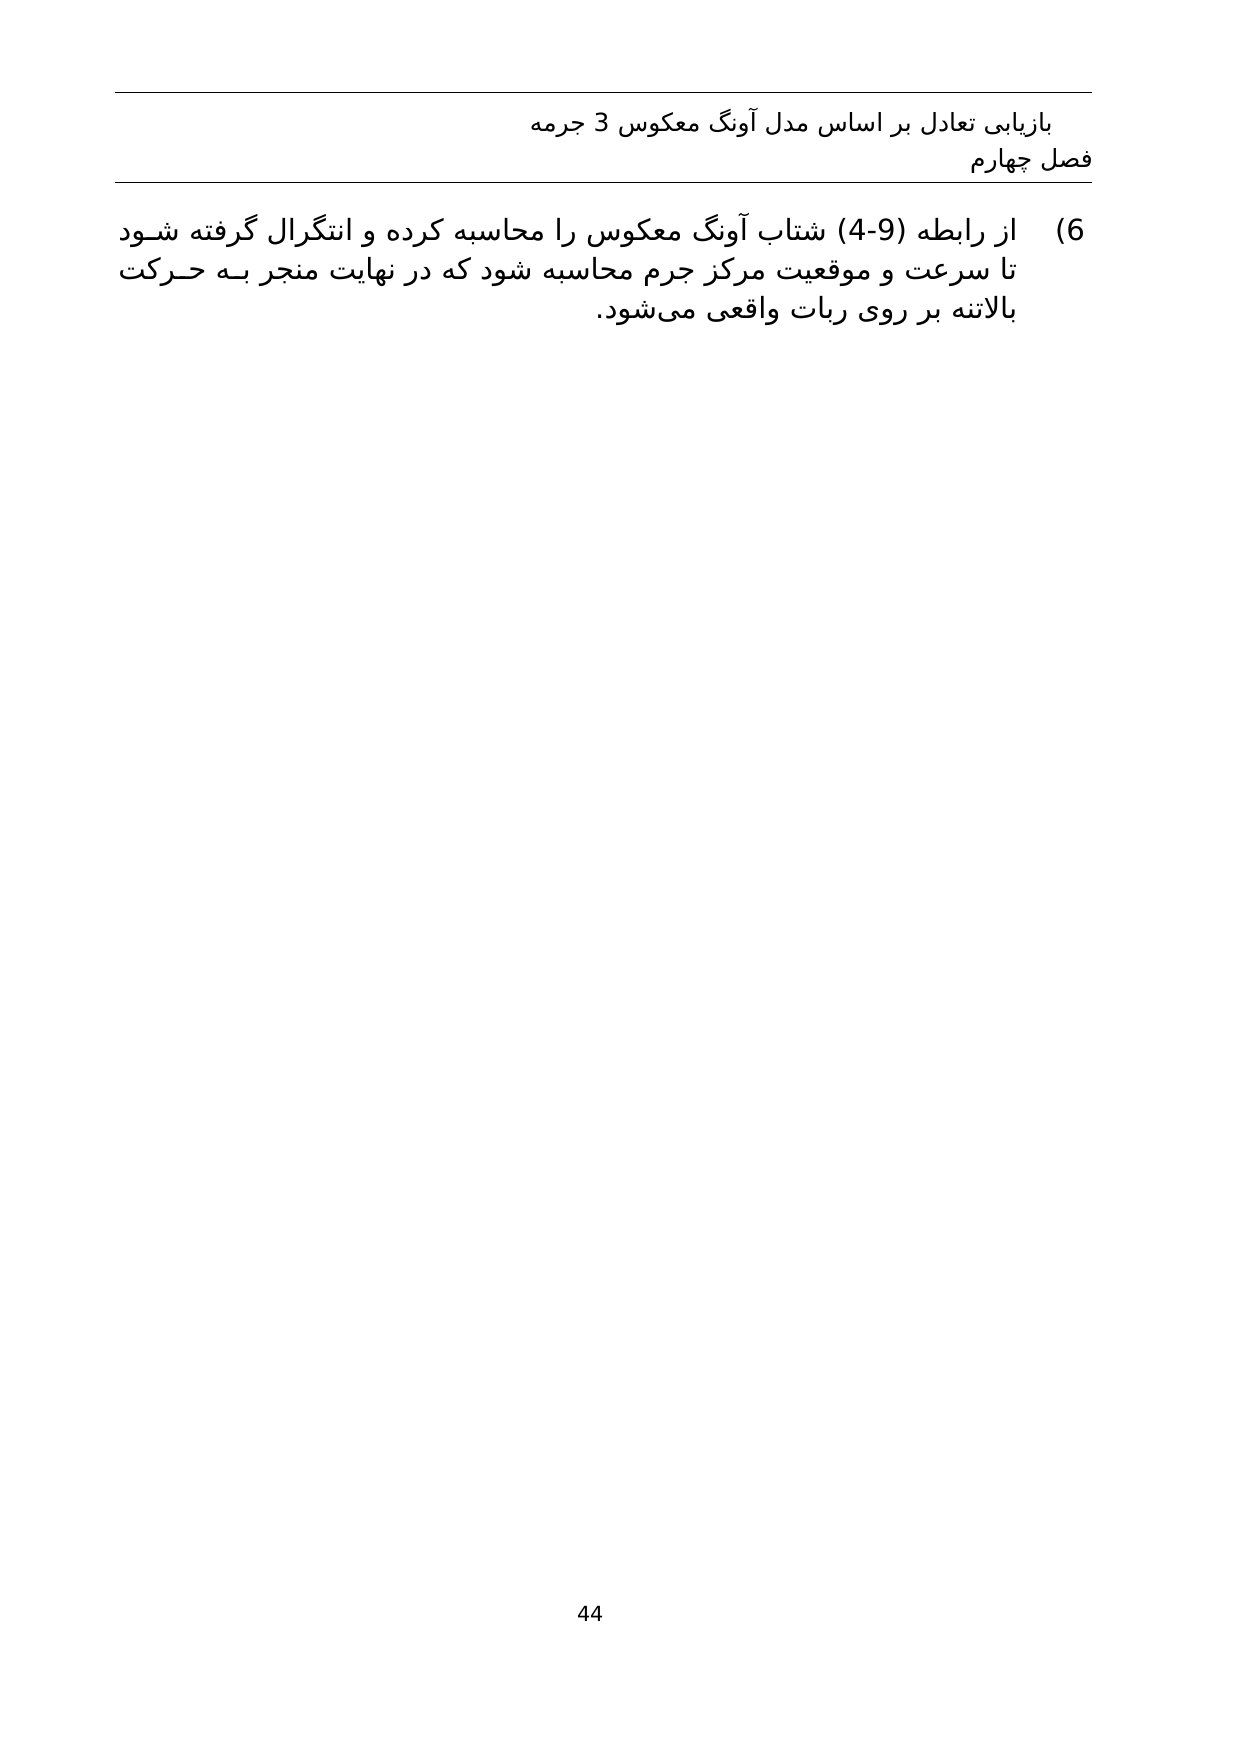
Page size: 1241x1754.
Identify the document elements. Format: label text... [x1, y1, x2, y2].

list از رابطه (4-9) شتاب آونگ معکوس را محاسبه کرده و انتگرال گرفته شود تا سرعت و موقعیت مرکز جرم محاسبه شود که در نهایت منجر به حرکت بالاتنه بر روی ربات واقعی می‌شود. [118, 214, 1055, 326]
